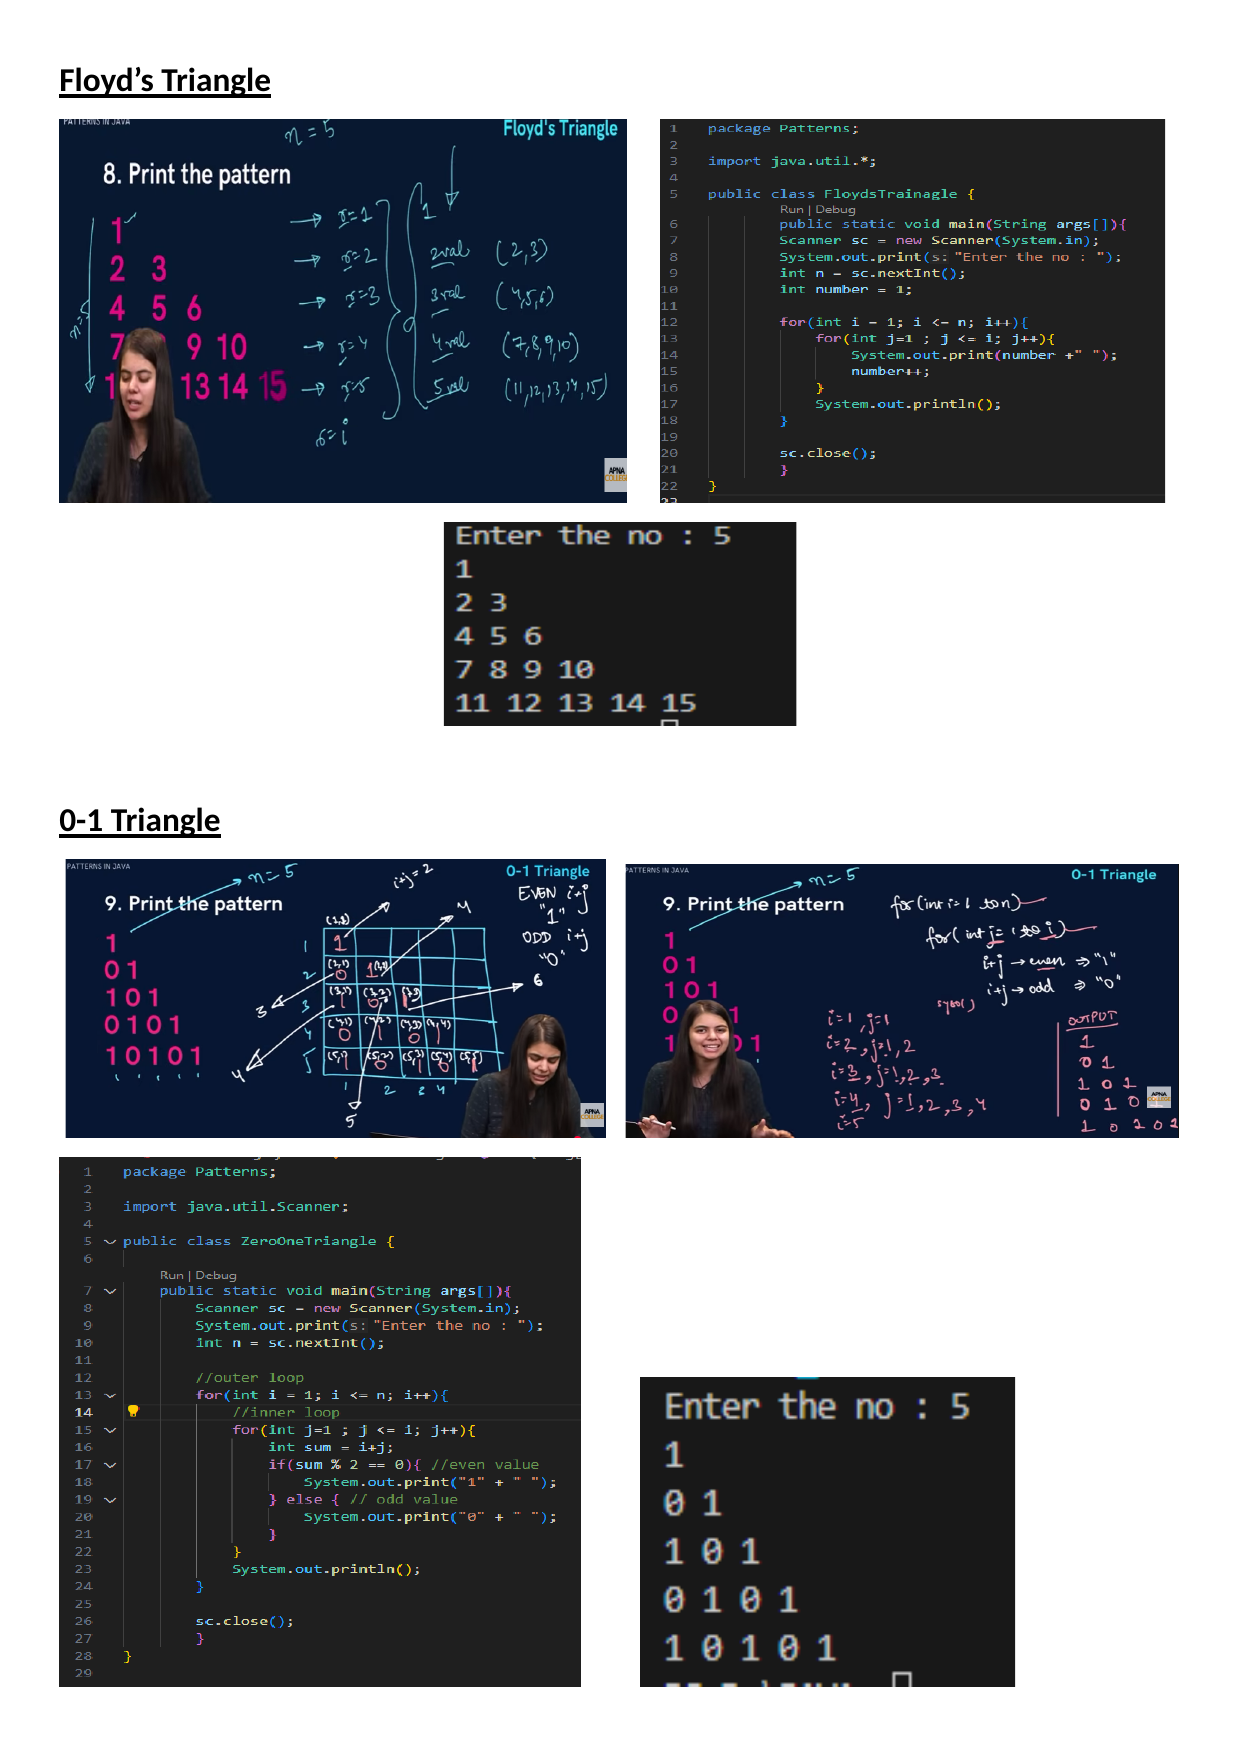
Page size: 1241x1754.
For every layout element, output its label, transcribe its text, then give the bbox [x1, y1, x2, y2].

picture [65, 859, 606, 1138]
picture [59, 119, 627, 503]
picture [443, 522, 797, 726]
picture [640, 1377, 1016, 1687]
picture [59, 1157, 581, 1687]
text 0-1 Triangle [59, 799, 1181, 840]
text Floyd’s Triangle [59, 59, 1181, 100]
picture [625, 864, 1179, 1138]
picture [660, 119, 1166, 503]
